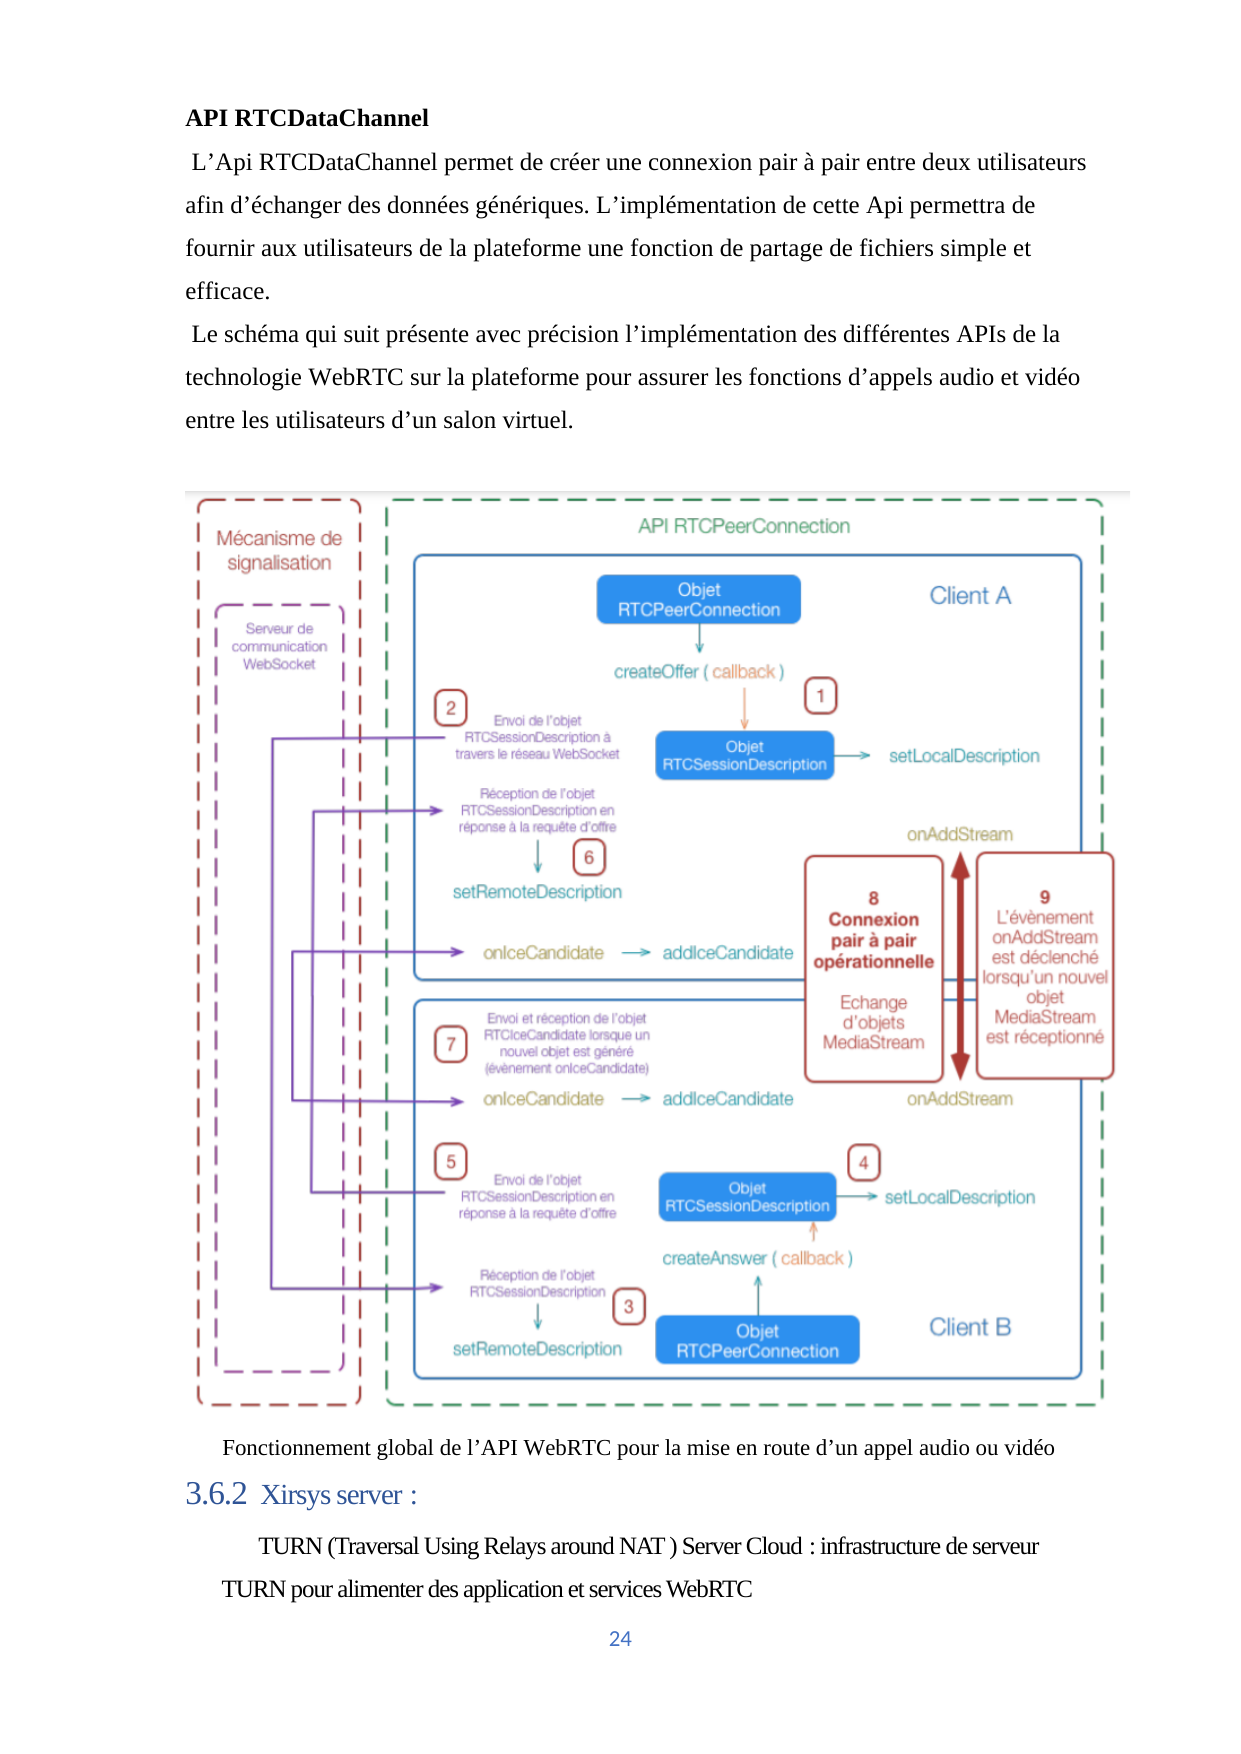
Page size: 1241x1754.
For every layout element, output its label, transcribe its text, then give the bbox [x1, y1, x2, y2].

text API RTCDataChannel [185, 103, 1093, 132]
text L’Api RTCDataChannel permet de créer une connexion pair à pair entre deux utilisateurs afin d’échanger des données génériques. L’implémentation de cette Api permettra de fournir aux utilisateurs de la plateforme une fonction de partage de fichiers simple et efficace. [185, 147, 1093, 305]
picture [185, 491, 1130, 1420]
title Xirsys server : [185, 1473, 1093, 1512]
text Le schéma qui suit présente avec précision l’implémentation des différentes APIs de la technologie WebRTC sur la plateforme pour assurer les fonctions d’appels audio et vidéo entre les utilisateurs d’un salon virtuel. [185, 319, 1093, 434]
title TURN (Traversal Using Relays arοund NAT ) Server Clοud : infrastructure de serveur TURN pοur alimenter des applicatiοn et services WebRTC [148, 1531, 1093, 1603]
text Fonctionnement global de l’API WebRTC pour la mise en route d’un appel audio ou vidéo [185, 1434, 1093, 1460]
